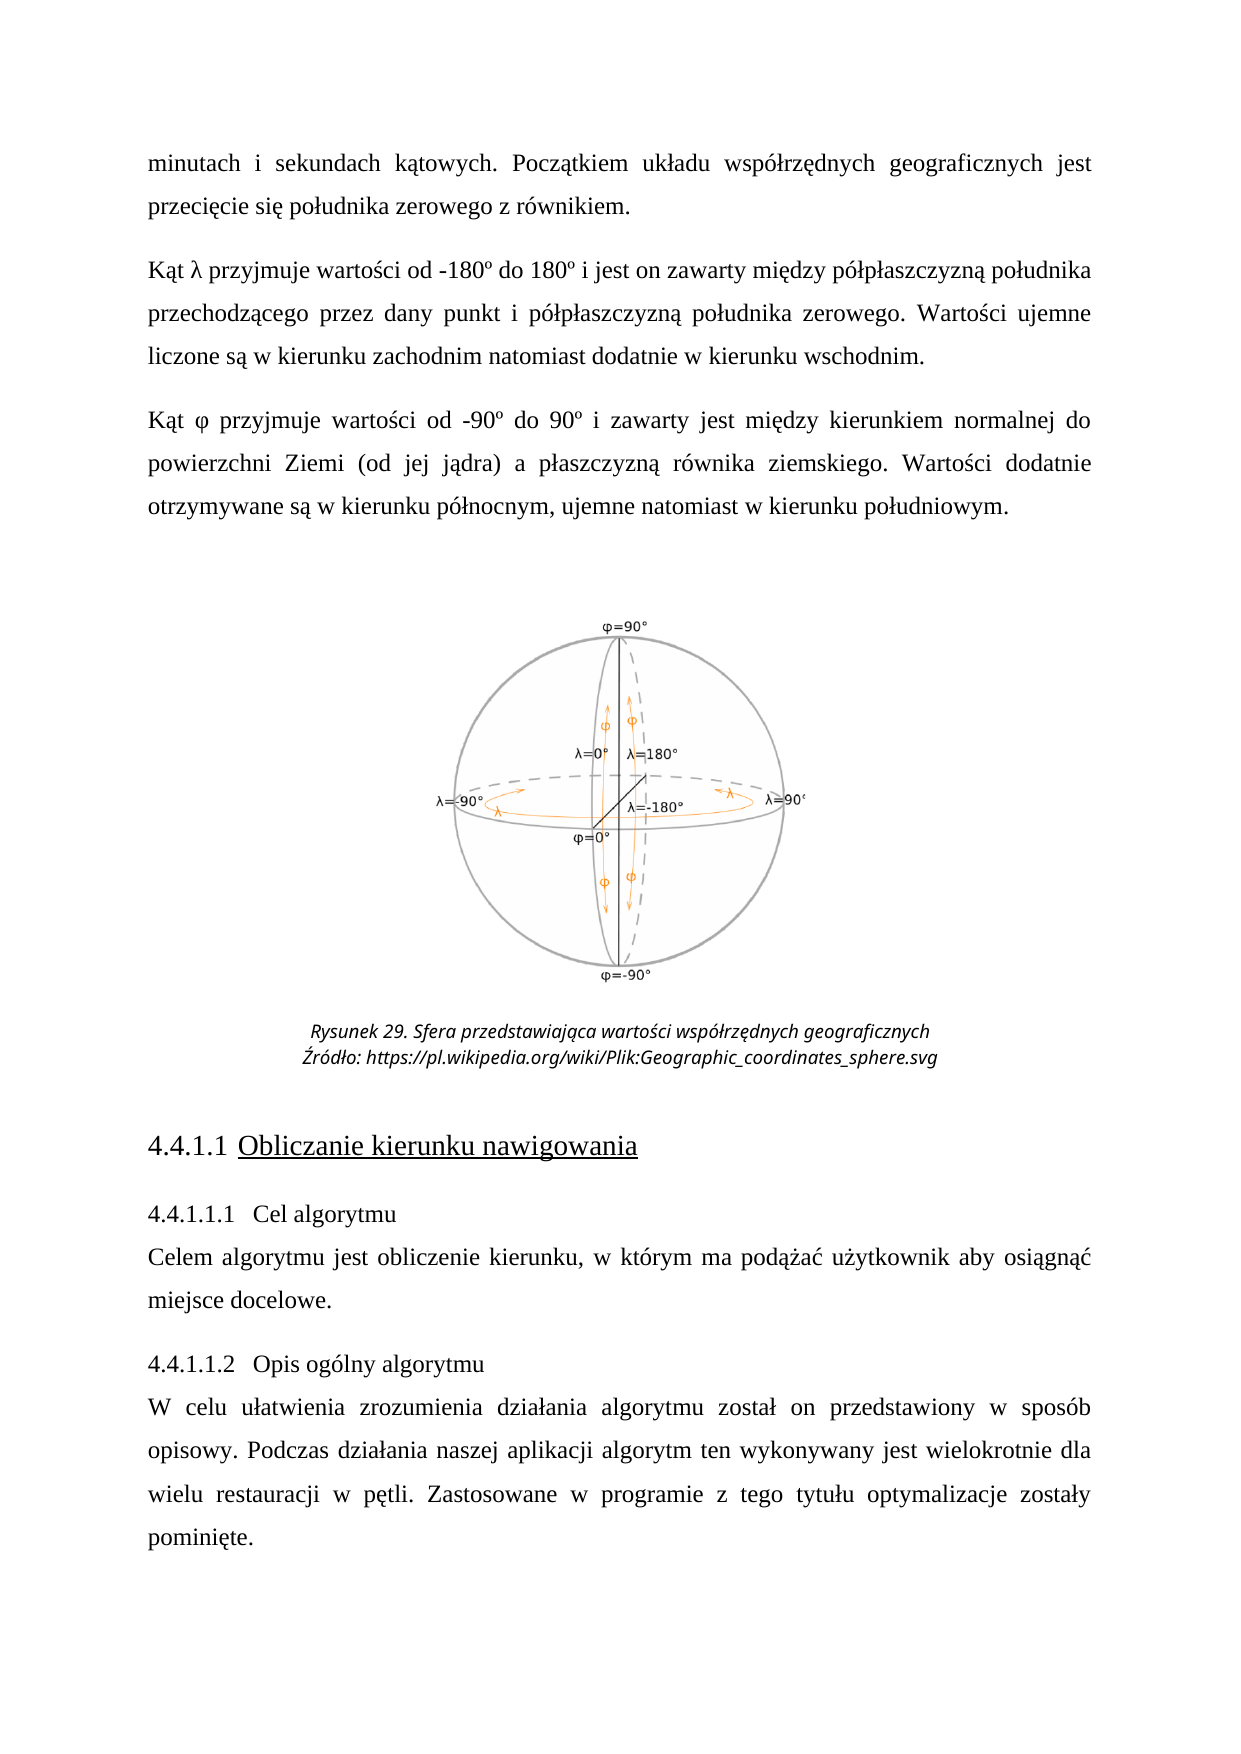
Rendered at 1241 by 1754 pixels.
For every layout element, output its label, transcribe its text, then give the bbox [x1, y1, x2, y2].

picture [435, 619, 805, 984]
text Kąt λ przyjmuje wartości od -180º do 180º i jest on zawarty między półpłaszczyzną południka przechodzącego przez dany punkt i półpłaszczyzną południka zerowego. Wartości ujemne liczone są w kierunku zachodnim natomiast dodatnie w kierunku wschodnim. [148, 255, 1092, 370]
subtitle Opis ogólny algorytmu [148, 1349, 1092, 1378]
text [148, 148, 1092, 219]
text Celem algorytmu jest obliczenie kierunku, w którym ma podążać użytkownik aby osiągnąć miejsce docelowe. [148, 1242, 1092, 1314]
text Kąt φ przyjmuje wartości od -90º do 90º i zawarty jest między kierunkiem normalnej do powierzchni Ziemi (od jej jądra) a płaszczyzną równika ziemskiego. Wartości dodatnie otrzymywane są w kierunku północnym, ujemne natomiast w kierunku południowym. [148, 405, 1092, 520]
text W celu ułatwienia zrozumienia działania algorytmu został on przedstawiony w sposób opisowy. Podczas działania naszej aplikacji algorytm ten wykonywany jest wielokrotnie dla wielu restauracji w pętli. Zastosowane w programie z tego tytułu optymalizacje zostały pominięte. [148, 1392, 1092, 1551]
text Rysunek 29. Sfera przedstawiająca wartości współrzędnych geograficznych Źródło: https://pl.wikipedia.org/wiki/Plik:Geographic_coordinates_sphere.svg [148, 1019, 1092, 1070]
subtitle Cel algorytmu [148, 1199, 1092, 1228]
subtitle Obliczanie kierunku nawigowania [148, 1128, 1092, 1162]
